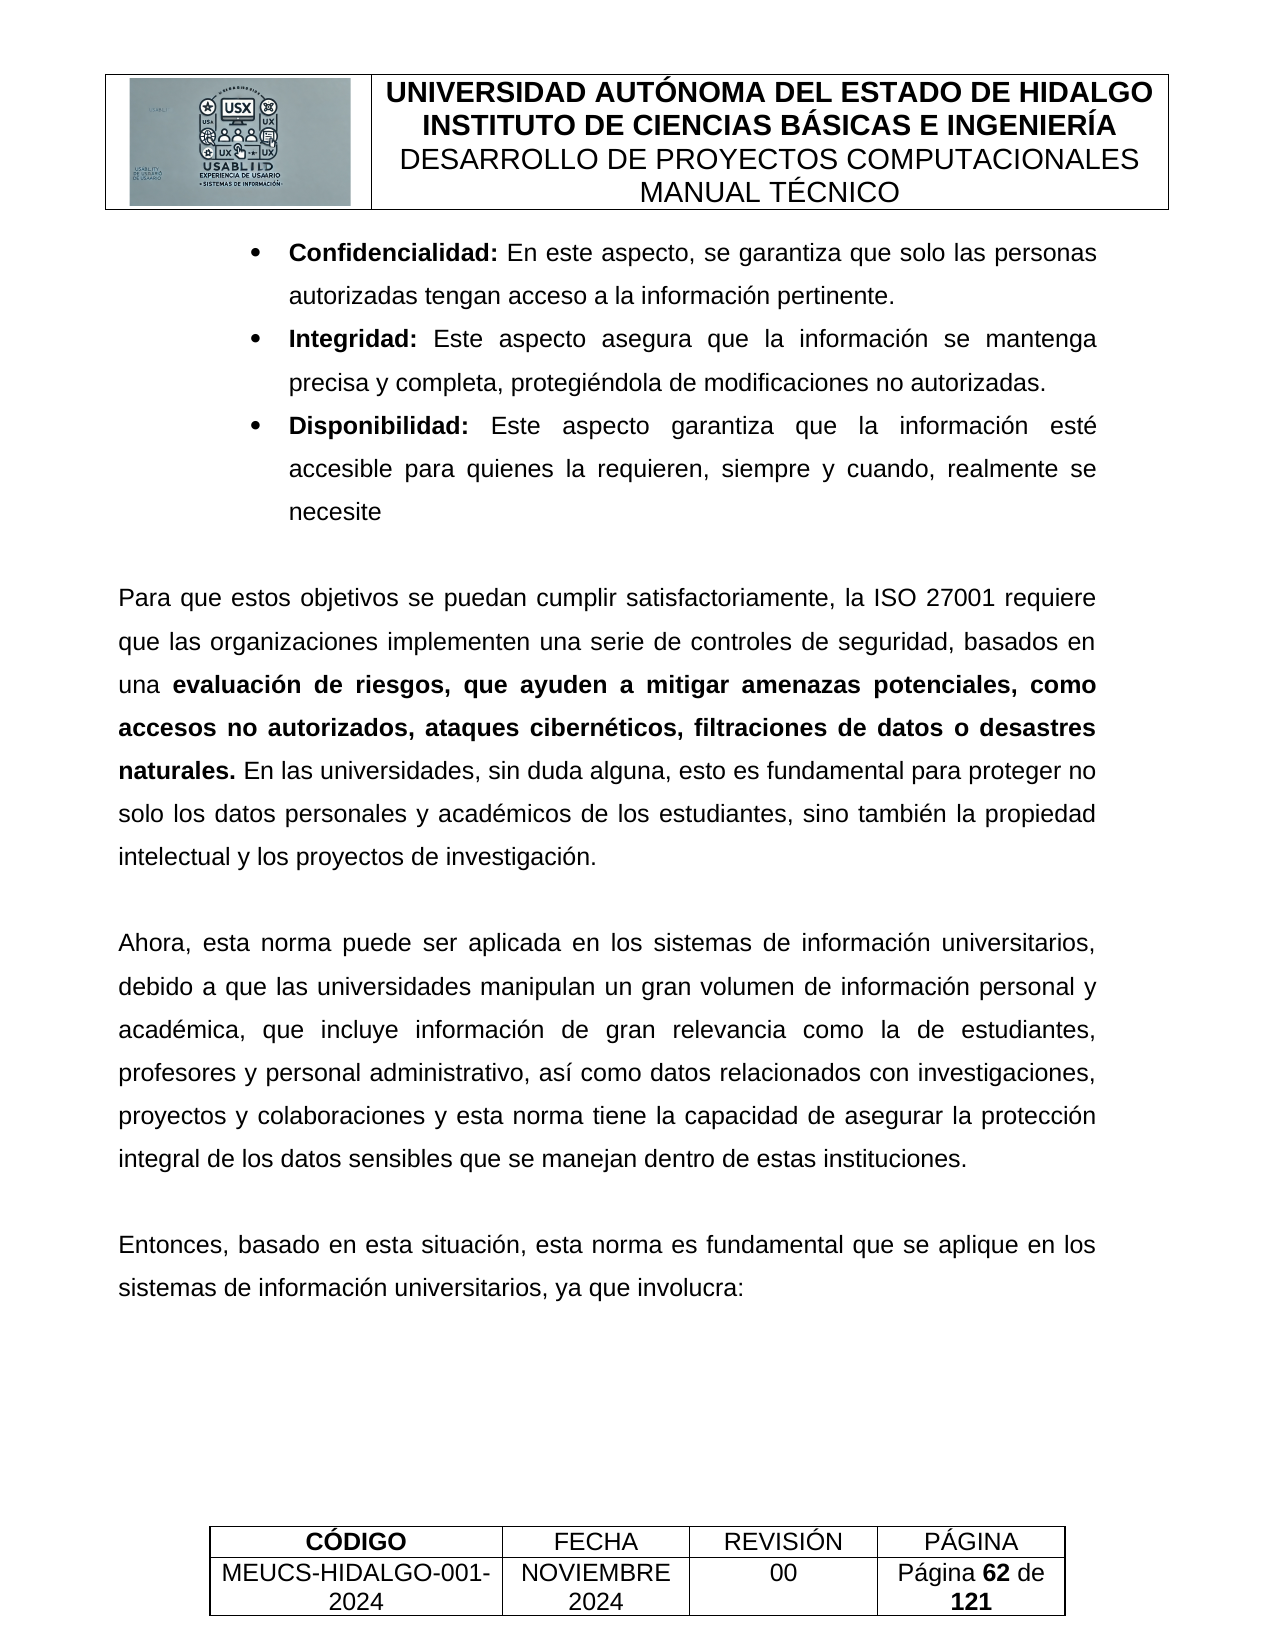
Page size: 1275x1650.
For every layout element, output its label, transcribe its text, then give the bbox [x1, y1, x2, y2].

list Ahora, esta norma puede ser aplicada en los sistemas de información universitarios, debido a que las universidades manipulan un gran volumen de información personal y académica, que incluye información de gran relevancia como la de estudiantes, profesores y personal administrativo, así como datos relacionados con investigaciones, proyectos y colaboraciones y esta norma tiene la capacidad de asegurar la protección integral de los datos sensibles que se manejan dentro de estas instituciones. [118, 928, 1098, 1173]
list Integridad: Este aspecto asegura que la información se mantenga precisa y completa, protegiéndola de modificaciones no autorizadas. [251, 324, 1098, 396]
list Disponibilidad: Este aspecto garantiza que la información esté accesible para quienes la requieren, siempre y cuando, realmente se necesite [251, 411, 1098, 526]
picture [129, 78, 351, 206]
list Para que estos objetivos se puedan cumplir satisfactoriamente, la ISO 27001 requiere que las organizaciones implementen una serie de controles de seguridad, basados en una evaluación de riesgos, que ayuden a mitigar amenazas potenciales, como accesos no autorizados, ataques cibernéticos, filtraciones de datos o desastres naturales. En las universidades, sin duda alguna, esto es fundamental para proteger no solo los datos personales y académicos de los estudiantes, sino también la propiedad intelectual y los proyectos de investigación. [118, 583, 1098, 871]
list Entonces, basado en esta situación, esta norma es fundamental que se aplique en los sistemas de información universitarios, ya que involucra: [118, 1230, 1098, 1302]
list Confidencialidad: En este aspecto, se garantiza que solo las personas autorizadas tengan acceso a la información pertinente. [251, 238, 1098, 310]
